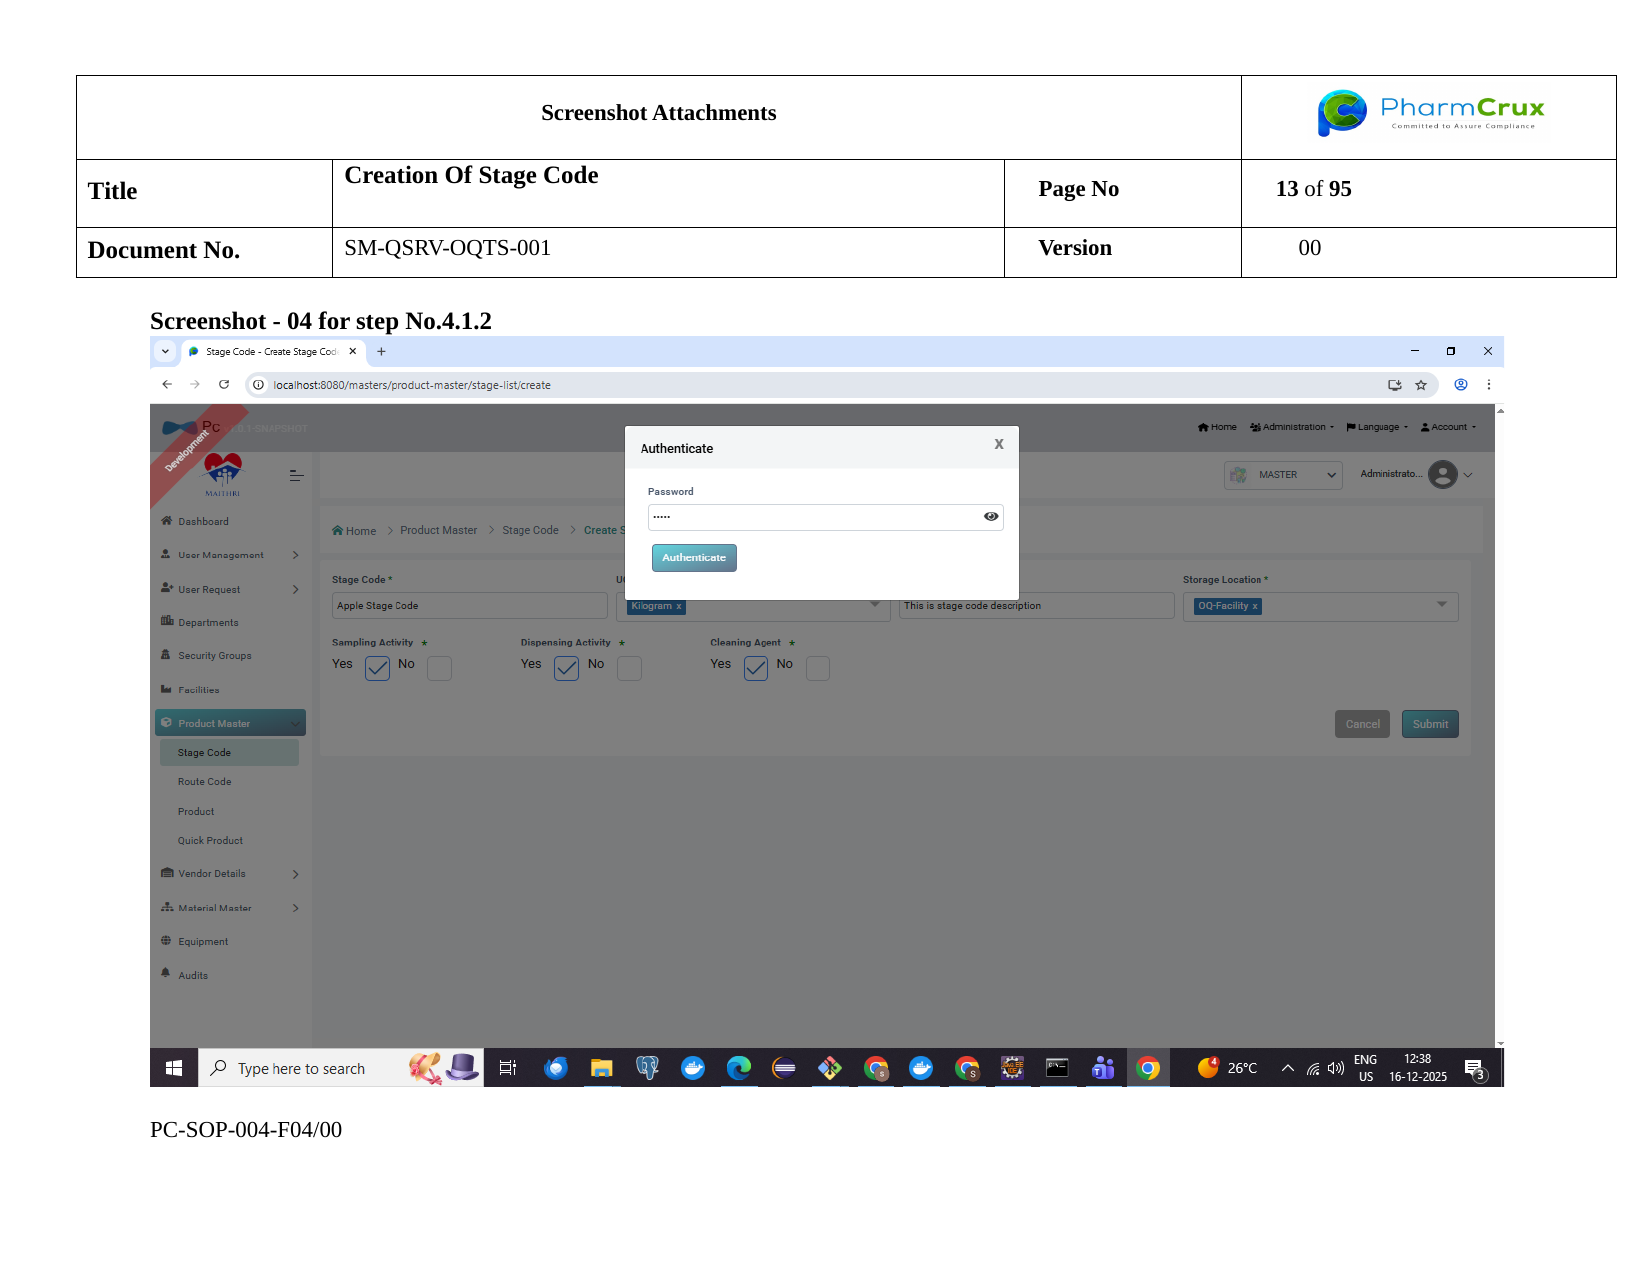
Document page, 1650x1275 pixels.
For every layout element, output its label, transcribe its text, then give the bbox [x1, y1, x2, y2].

picture [150, 336, 1505, 1087]
picture [1307, 82, 1551, 143]
text Screenshot - 04 for step No.4.1.2 [150, 306, 1500, 336]
